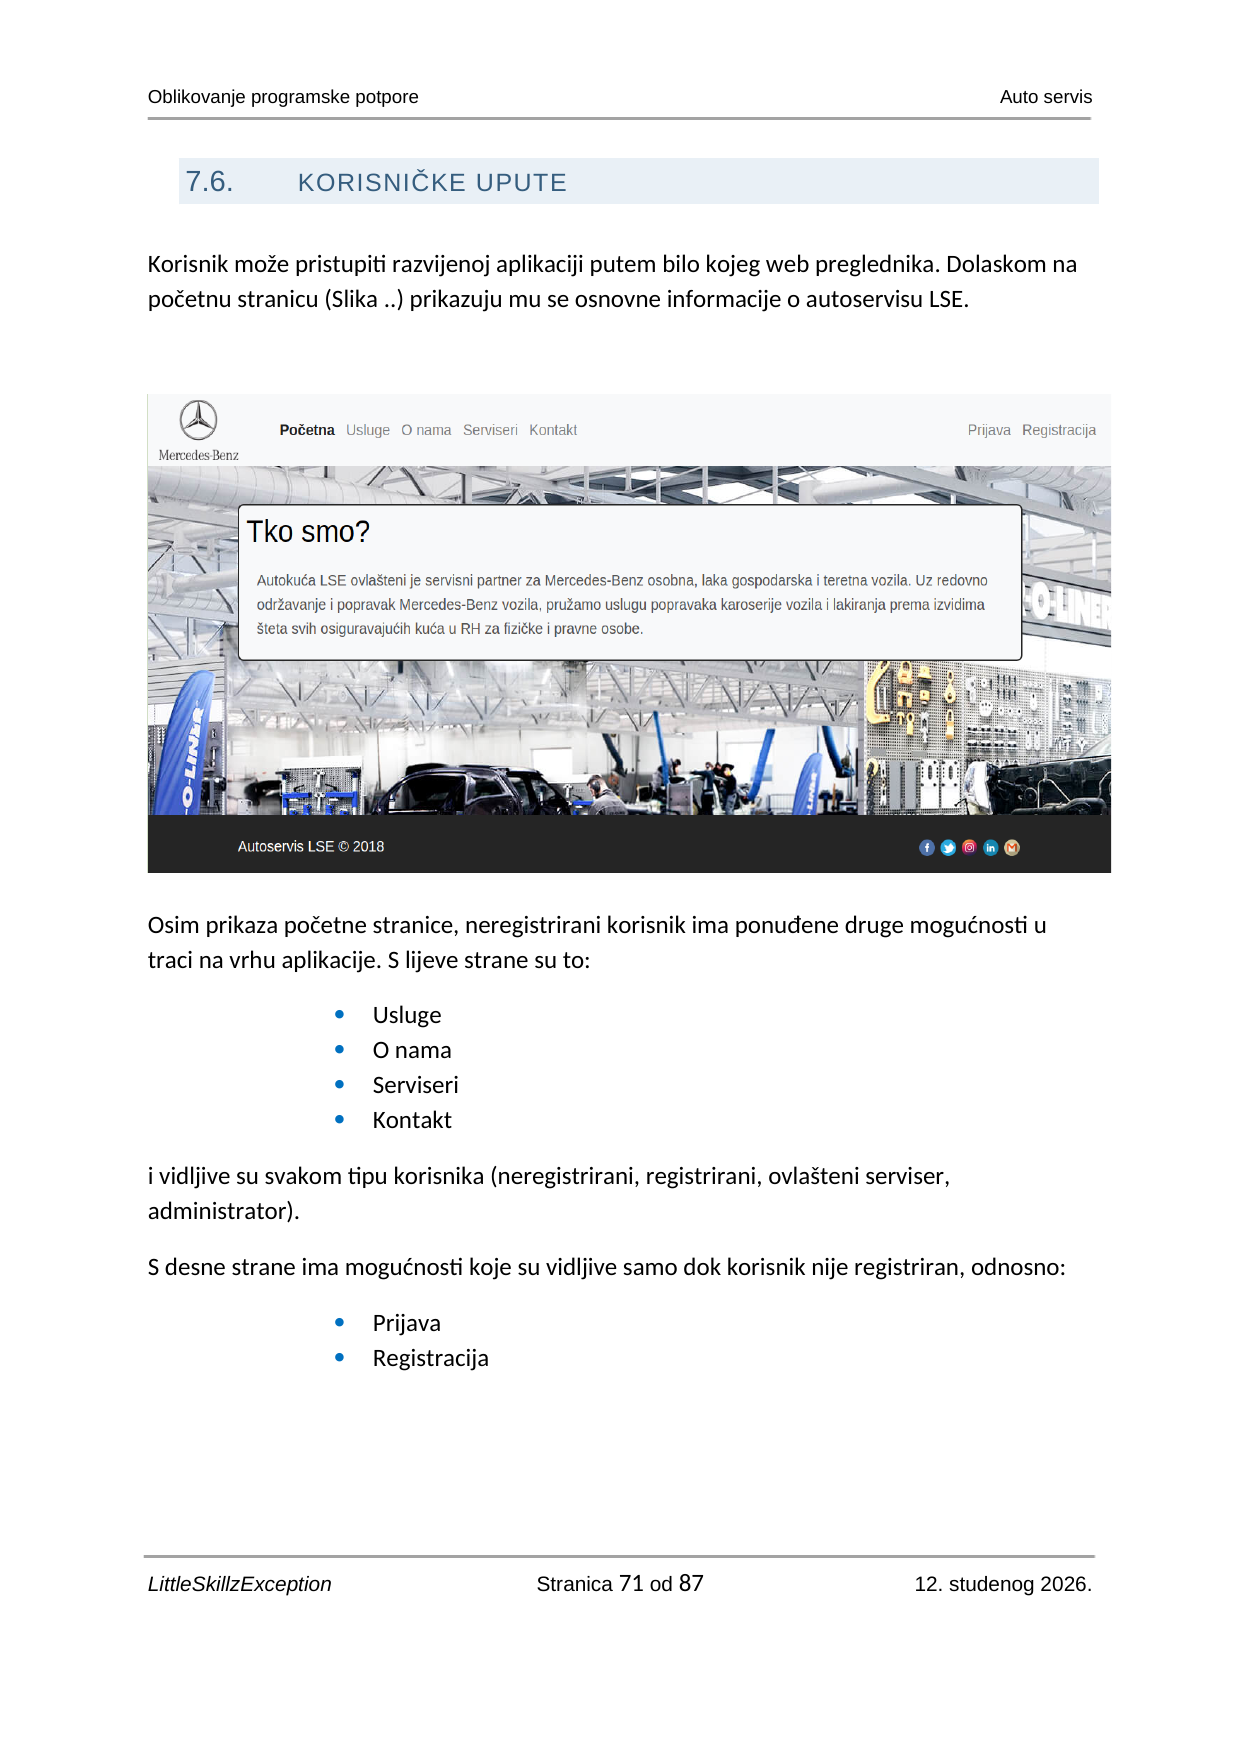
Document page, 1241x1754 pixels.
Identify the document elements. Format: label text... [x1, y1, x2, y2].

text i vidljive su svakom tipu korisnika (neregistrirani, registrirani, ovlašteni serviser, administrator). [148, 1160, 1093, 1226]
text S desne strane ima mogućnosti koje su vidljive samo dok korisnik nije registriran, odnosno: [148, 1251, 1093, 1282]
list Registracija [335, 1342, 1093, 1373]
list Usluge [335, 999, 1093, 1030]
picture [147, 394, 1112, 873]
list Serviseri [335, 1069, 1093, 1100]
subtitle KORISNIČKE UPUTE [185, 164, 1093, 198]
list O nama [335, 1034, 1093, 1065]
list Prijava [335, 1307, 1093, 1338]
text Korisnik može pristupiti razvijenoj aplikaciji putem bilo kojeg web preglednika. Dolaskom na početnu stranicu (Slika ..) prikazuju mu se osnovne informacije o autoservisu LSE. [148, 219, 1093, 313]
text Osim prikaza početne stranice, neregistrirani korisnik ima ponuđene druge mogućnosti u traci na vrhu aplikacije. S lijeve strane su to: [148, 909, 1093, 974]
list Kontakt [335, 1104, 1093, 1135]
